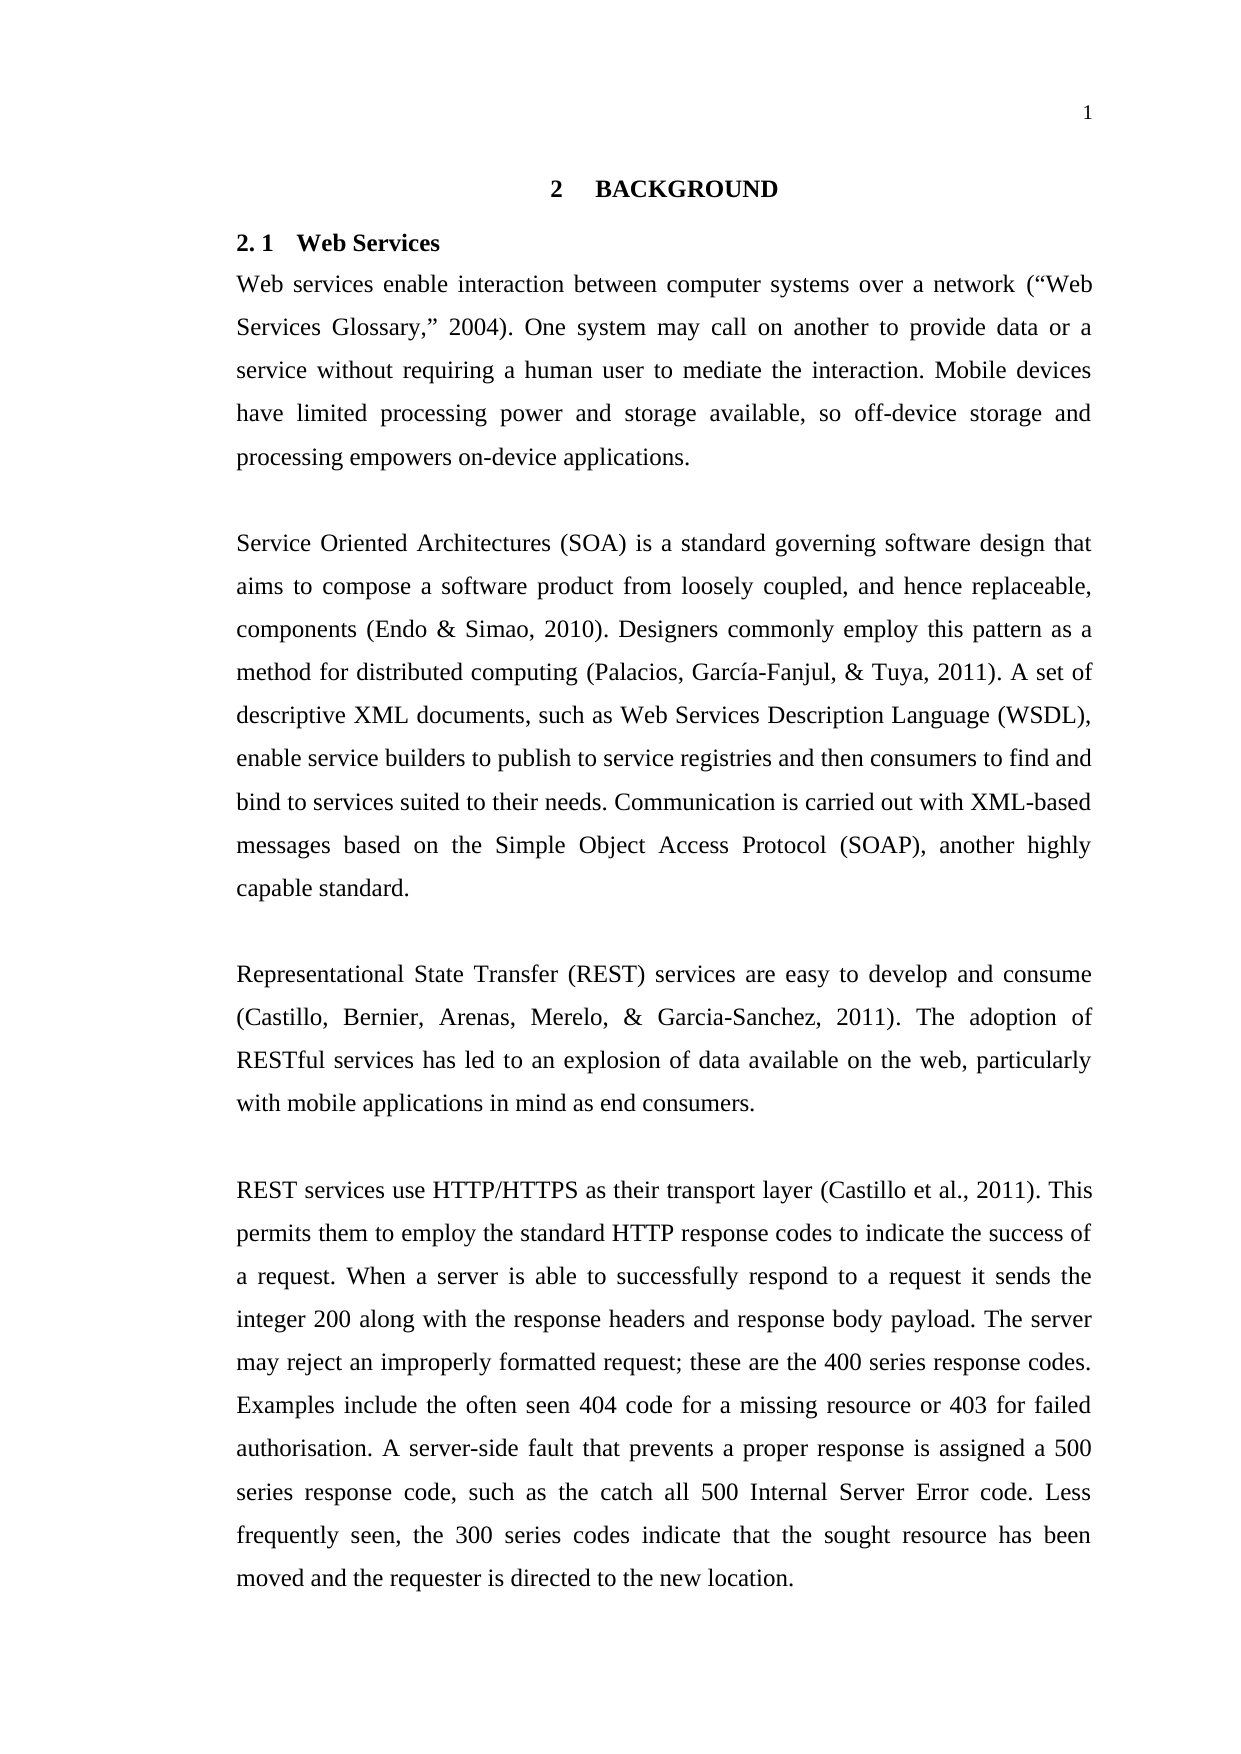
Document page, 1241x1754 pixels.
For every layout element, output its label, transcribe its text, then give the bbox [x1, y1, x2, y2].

subtitle BACKGROUND [236, 174, 1092, 203]
text Representational State Transfer (REST) services are easy to develop and consume (Castillo, Bernier, Arenas, Merelo, & Garcia-Sanchez, 2011). The adoption of RESTful services has led to an explosion of data available on the web, particularly with mobile applications in mind as end consumers. [236, 959, 1092, 1117]
text REST services use HTTP/HTTPS as their transport layer (Castillo et al., 2011). This permits them to employ the standard HTTP response codes to indicate the success of a request. When a server is able to successfully respond to a request it sends the integer 200 along with the response headers and response body payload. The server may reject an improperly formatted request; these are the 400 series response codes. Examples include the often seen 404 code for a missing resource or 403 for failed authorisation. A server-side fault that prevents a proper response is assigned a 500 series response code, such as the catch all 500 Internal Server Error code. Less frequently seen, the 300 series codes indicate that the sought resource has been moved and the requester is directed to the new location. [236, 1175, 1092, 1592]
text Web services enable interaction between computer systems over a network (“Web Services Glossary,” 2004). One system may call on another to provide data or a service without requiring a human user to mediate the interaction. Mobile devices have limited processing power and storage available, so off-device storage and processing empowers on-device applications. [236, 269, 1092, 470]
text Service Oriented Architectures (SOA) is a standard governing software design that aims to compose a software product from loosely coupled, and hence replaceable, components (Endo & Simao, 2010). Designers commonly employ this pattern as a method for distributed computing (Palacios, García-Fanjul, & Tuya, 2011). A set of descriptive XML documents, such as Web Services Description Language (WSDL), enable service builders to publish to service registries and then consumers to find and bind to services suited to their needs. Communication is carried out with XML-based messages based on the Simple Object Access Protocol (SOAP), another highly capable standard. [236, 528, 1092, 902]
subtitle Web Services [236, 228, 1092, 257]
